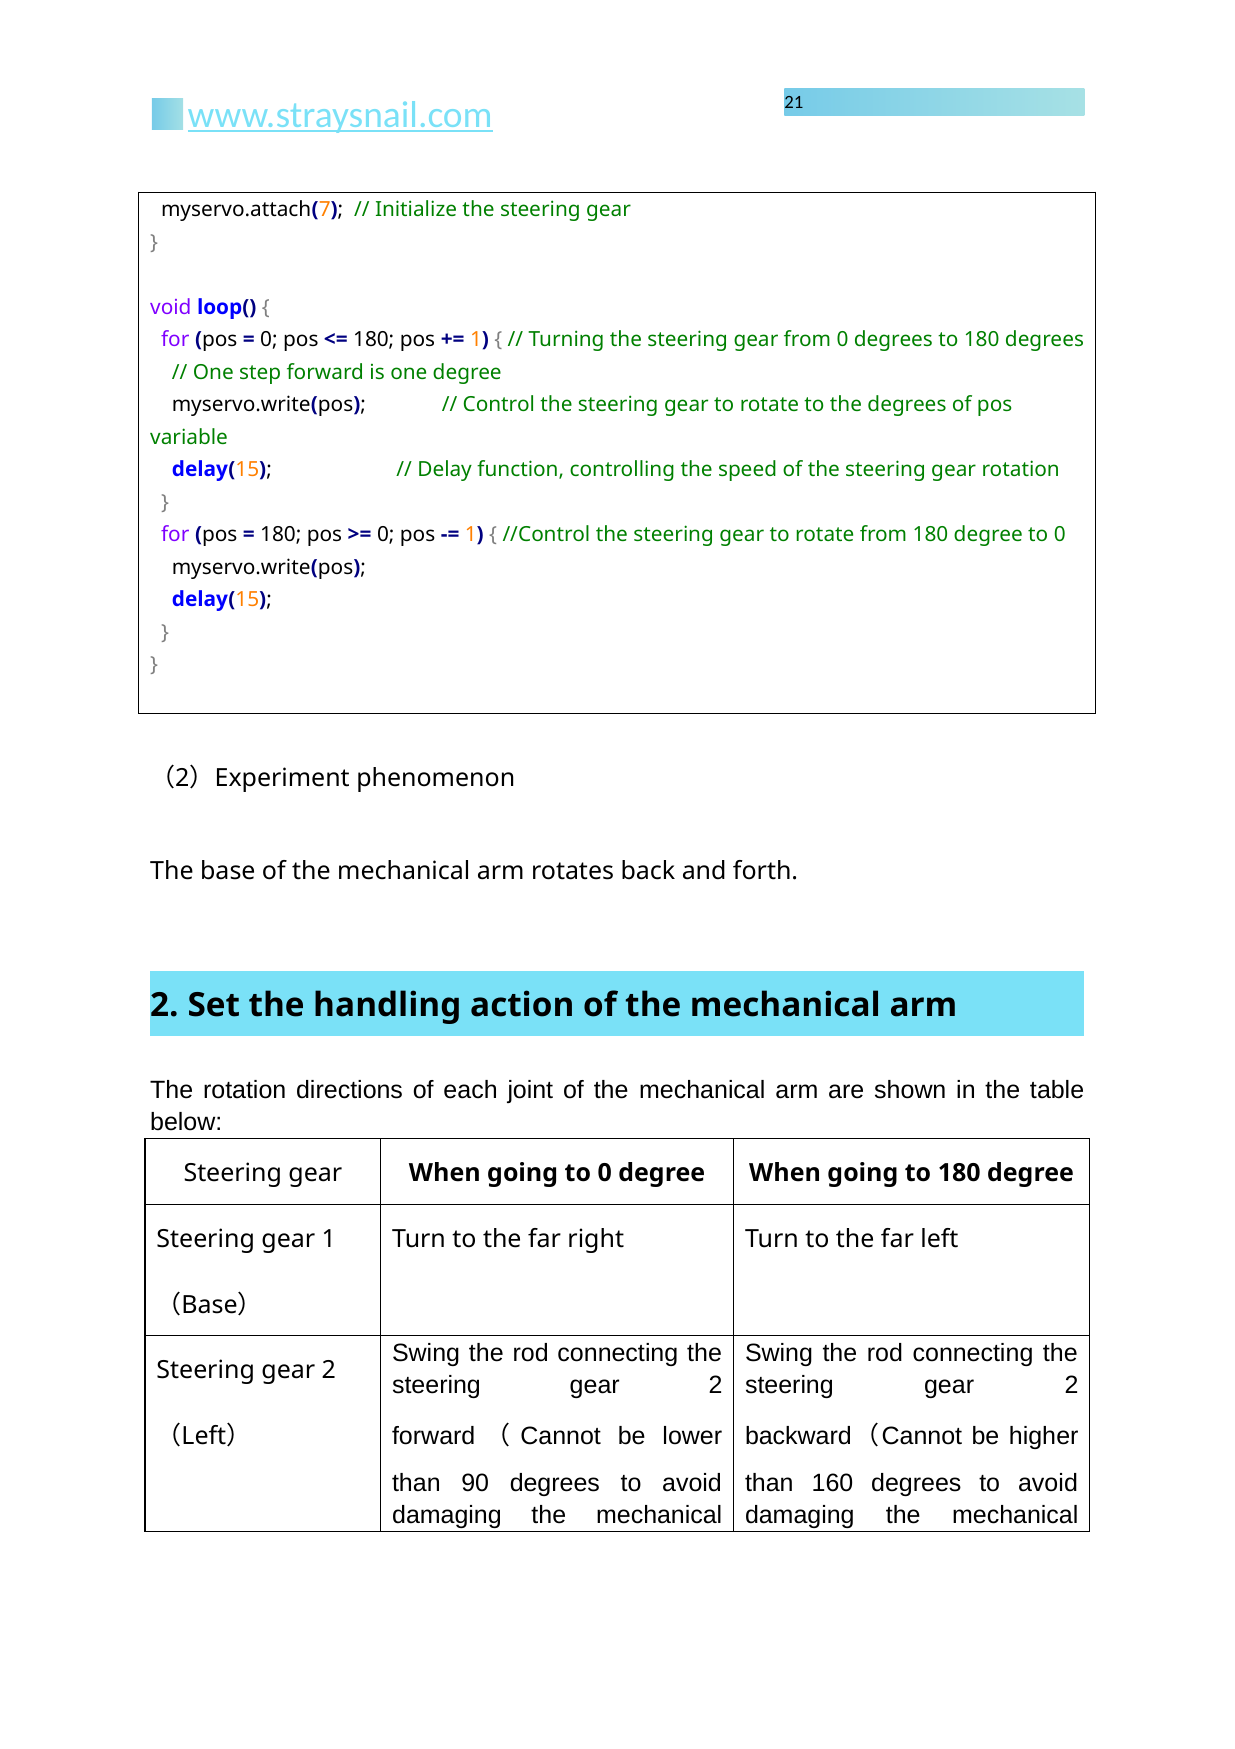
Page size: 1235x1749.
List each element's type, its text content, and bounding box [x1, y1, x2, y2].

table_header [139, 193, 1095, 713]
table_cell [146, 1336, 380, 1531]
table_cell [734, 1336, 1089, 1531]
subtitle Set the handling action of the mechanical arm [150, 971, 1084, 1036]
table_header When going to 0 degree [381, 1139, 733, 1204]
table_cell Turn to the far left [734, 1205, 1089, 1335]
table_cell Steering gear 1 （Base） [146, 1205, 380, 1335]
text （2）Experiment phenomenon [150, 743, 1084, 808]
table_header When going to 180 degree [734, 1139, 1089, 1204]
table_header Steering gear [146, 1139, 380, 1204]
text The rotation directions of each joint of the mechanical arm are shown in the table below: [150, 1103, 1084, 1138]
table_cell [381, 1336, 733, 1531]
text The base of the mechanical arm rotates back and forth. [150, 837, 1084, 902]
table_cell Turn to the far right [381, 1205, 733, 1335]
